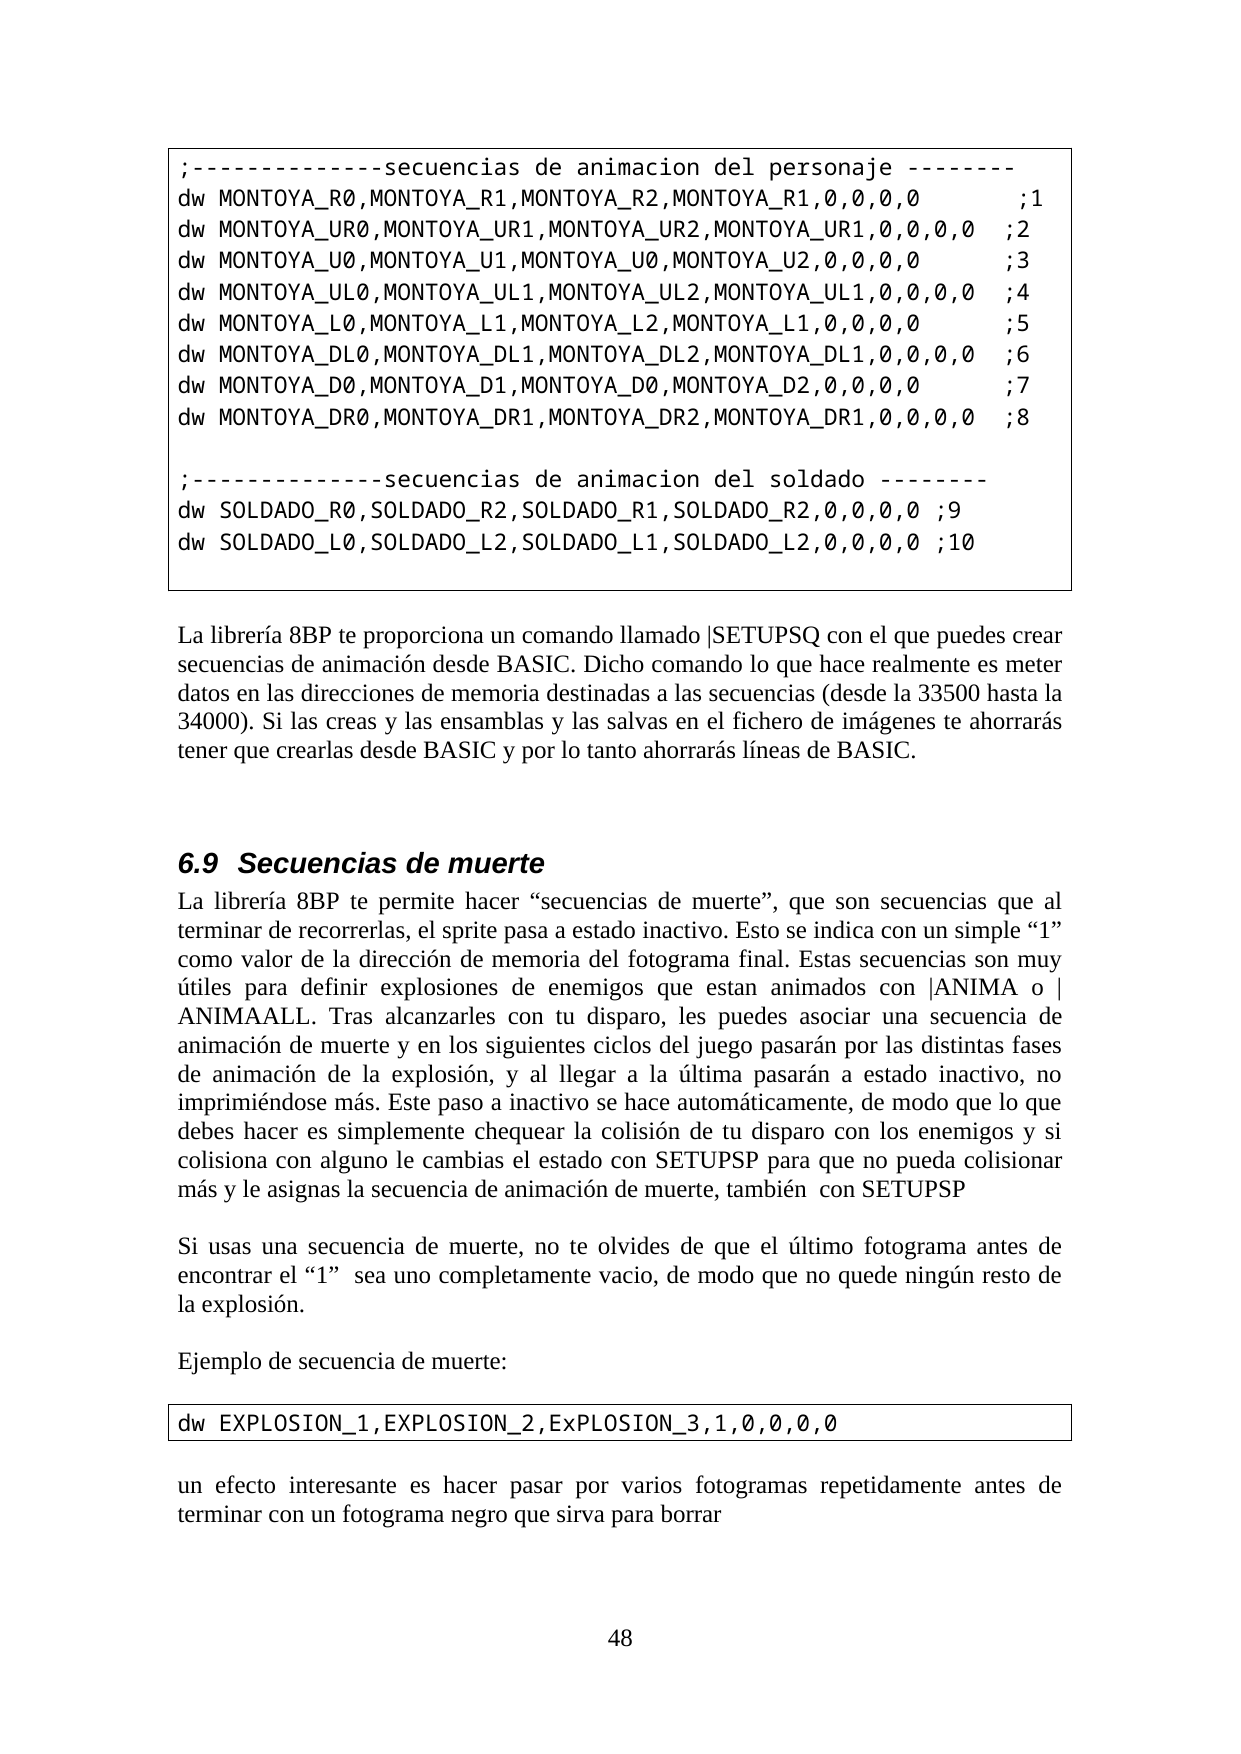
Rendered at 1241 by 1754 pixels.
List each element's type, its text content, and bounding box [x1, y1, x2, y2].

text dw MONTOYA_UL0,MONTOYA_UL1,MONTOYA_UL2,MONTOYA_UL1,0,0,0,0 ;4 [177, 276, 1063, 307]
text dw MONTOYA_D0,MONTOYA_D1,MONTOYA_D0,MONTOYA_D2,0,0,0,0 ;7 [177, 369, 1063, 401]
subtitle Secuencias de muerte [177, 846, 1063, 880]
text dw MONTOYA_R0,MONTOYA_R1,MONTOYA_R2,MONTOYA_R1,0,0,0,0 ;1 [177, 182, 1063, 213]
text dw MONTOYA_DR0,MONTOYA_DR1,MONTOYA_DR2,MONTOYA_DR1,0,0,0,0 ;8 [177, 401, 1063, 432]
text Ejemplo de secuencia de muerte: [177, 1346, 1063, 1375]
text dw MONTOYA_U0,MONTOYA_U1,MONTOYA_U0,MONTOYA_U2,0,0,0,0 ;3 [177, 244, 1063, 276]
text dw SOLDADO_L0,SOLDADO_L2,SOLDADO_L1,SOLDADO_L2,0,0,0,0 ;10 [177, 526, 1063, 557]
text La librería 8BP te proporciona un comando llamado |SETUPSQ con el que puedes crear secuencias de animación desde BASIC. Dicho comando lo que hace realmente es meter datos en las direcciones de memoria destinadas a las secuencias (desde la 33500 hasta la 34000). Si las creas y las ensamblas y las salvas en el fichero de imágenes te ahorrarás tener que crearlas desde BASIC y por lo tanto ahorrarás líneas de BASIC. [177, 620, 1063, 764]
text dw EXPLOSION_1,EXPLOSION_2,ExPLOSION_3,1,0,0,0,0 [169, 1405, 1071, 1440]
text un efecto interesante es hacer pasar por varios fotogramas repetidamente antes de terminar con un fotograma negro que sirva para borrar [177, 1470, 1063, 1527]
text dw MONTOYA_L0,MONTOYA_L1,MONTOYA_L2,MONTOYA_L1,0,0,0,0 ;5 [177, 307, 1063, 338]
text ;--------------secuencias de animacion del personaje -------- [169, 149, 1071, 182]
text La librería 8BP te permite hacer “secuencias de muerte”, que son secuencias que al terminar de recorrerlas, el sprite pasa a estado inactivo. Esto se indica con un simple “1” como valor de la dirección de memoria del fotograma final. Estas secuencias son muy útiles para definir explosiones de enemigos que estan animados con |ANIMA o |ANIMAALL. Tras alcanzarles con tu disparo, les puedes asociar una secuencia de animación de muerte y en los siguientes ciclos del juego pasarán por las distintas fases de animación de la explosión, y al llegar a la última pasarán a estado inactivo, no imprimiéndose más. Este paso a inactivo se hace automáticamente, de modo que lo que debes hacer es simplemente chequear la colisión de tu disparo con los enemigos y si colisiona con alguno le cambias el estado con SETUPSP para que no pueda colisionar más y le asignas la secuencia de animación de muerte, también con SETUPSP [177, 886, 1063, 1202]
text ;--------------secuencias de animacion del soldado -------- [177, 463, 1063, 494]
text Si usas una secuencia de muerte, no te olvides de que el último fotograma antes de encontrar el “1” sea uno completamente vacio, de modo que no quede ningún resto de la explosión. [177, 1231, 1063, 1317]
text dw SOLDADO_R0,SOLDADO_R2,SOLDADO_R1,SOLDADO_R2,0,0,0,0 ;9 [177, 494, 1063, 526]
text dw MONTOYA_DL0,MONTOYA_DL1,MONTOYA_DL2,MONTOYA_DL1,0,0,0,0 ;6 [177, 338, 1063, 369]
text dw MONTOYA_UR0,MONTOYA_UR1,MONTOYA_UR2,MONTOYA_UR1,0,0,0,0 ;2 [177, 213, 1063, 244]
